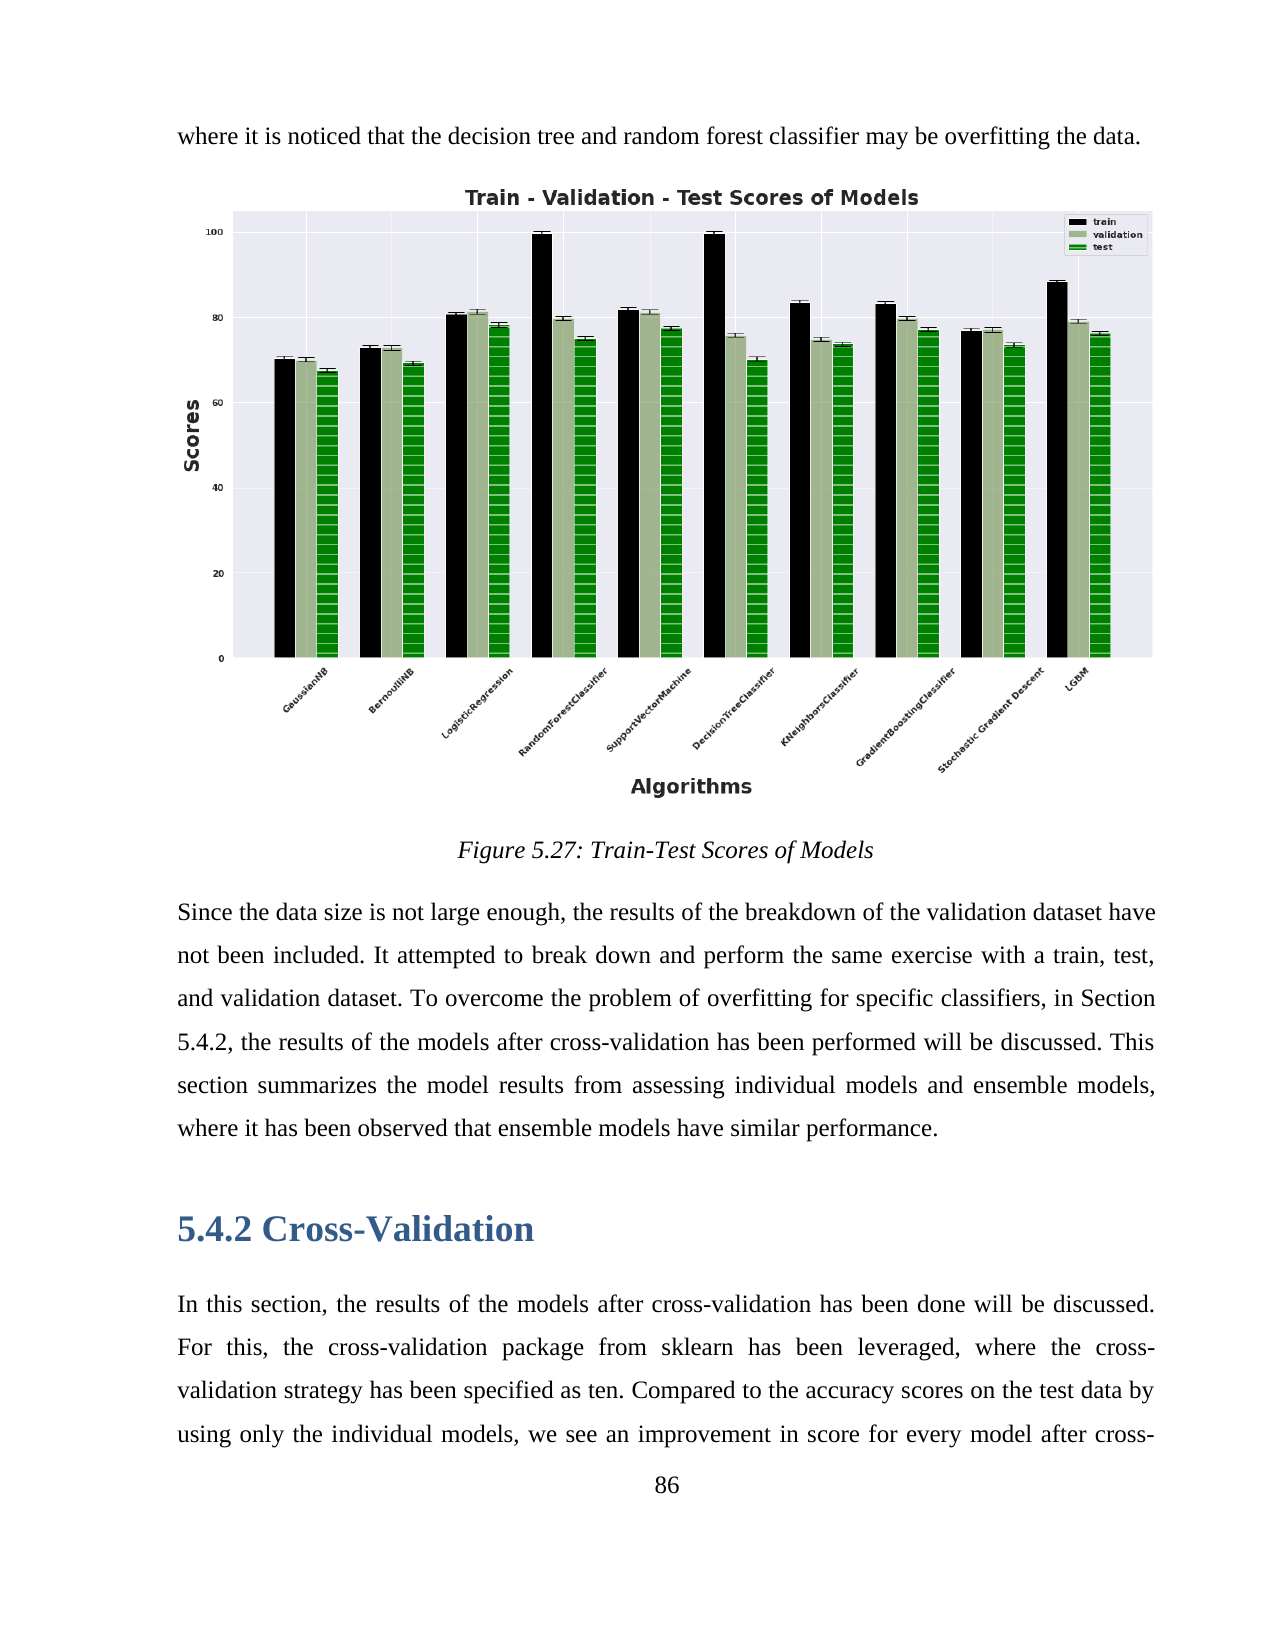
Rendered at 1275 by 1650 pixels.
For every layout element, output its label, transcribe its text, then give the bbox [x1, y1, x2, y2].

subtitle 5.4.2 Cross-Validation [177, 1206, 1156, 1249]
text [177, 1289, 1156, 1447]
text Since the data size is not large enough, the results of the breakdown of the validation dataset have not been included. It attempted to break down and perform the same exercise with a train, test, and validation dataset. To overcome the problem of overfitting for specific classifiers, in Section 5.4.2, the results of the models after cross-validation has been performed will be discussed. This section summarizes the model results from assessing individual models and ensemble models, where it has been observed that ensemble models have similar performance. [177, 897, 1156, 1142]
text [177, 121, 1156, 150]
picture [177, 183, 1157, 803]
